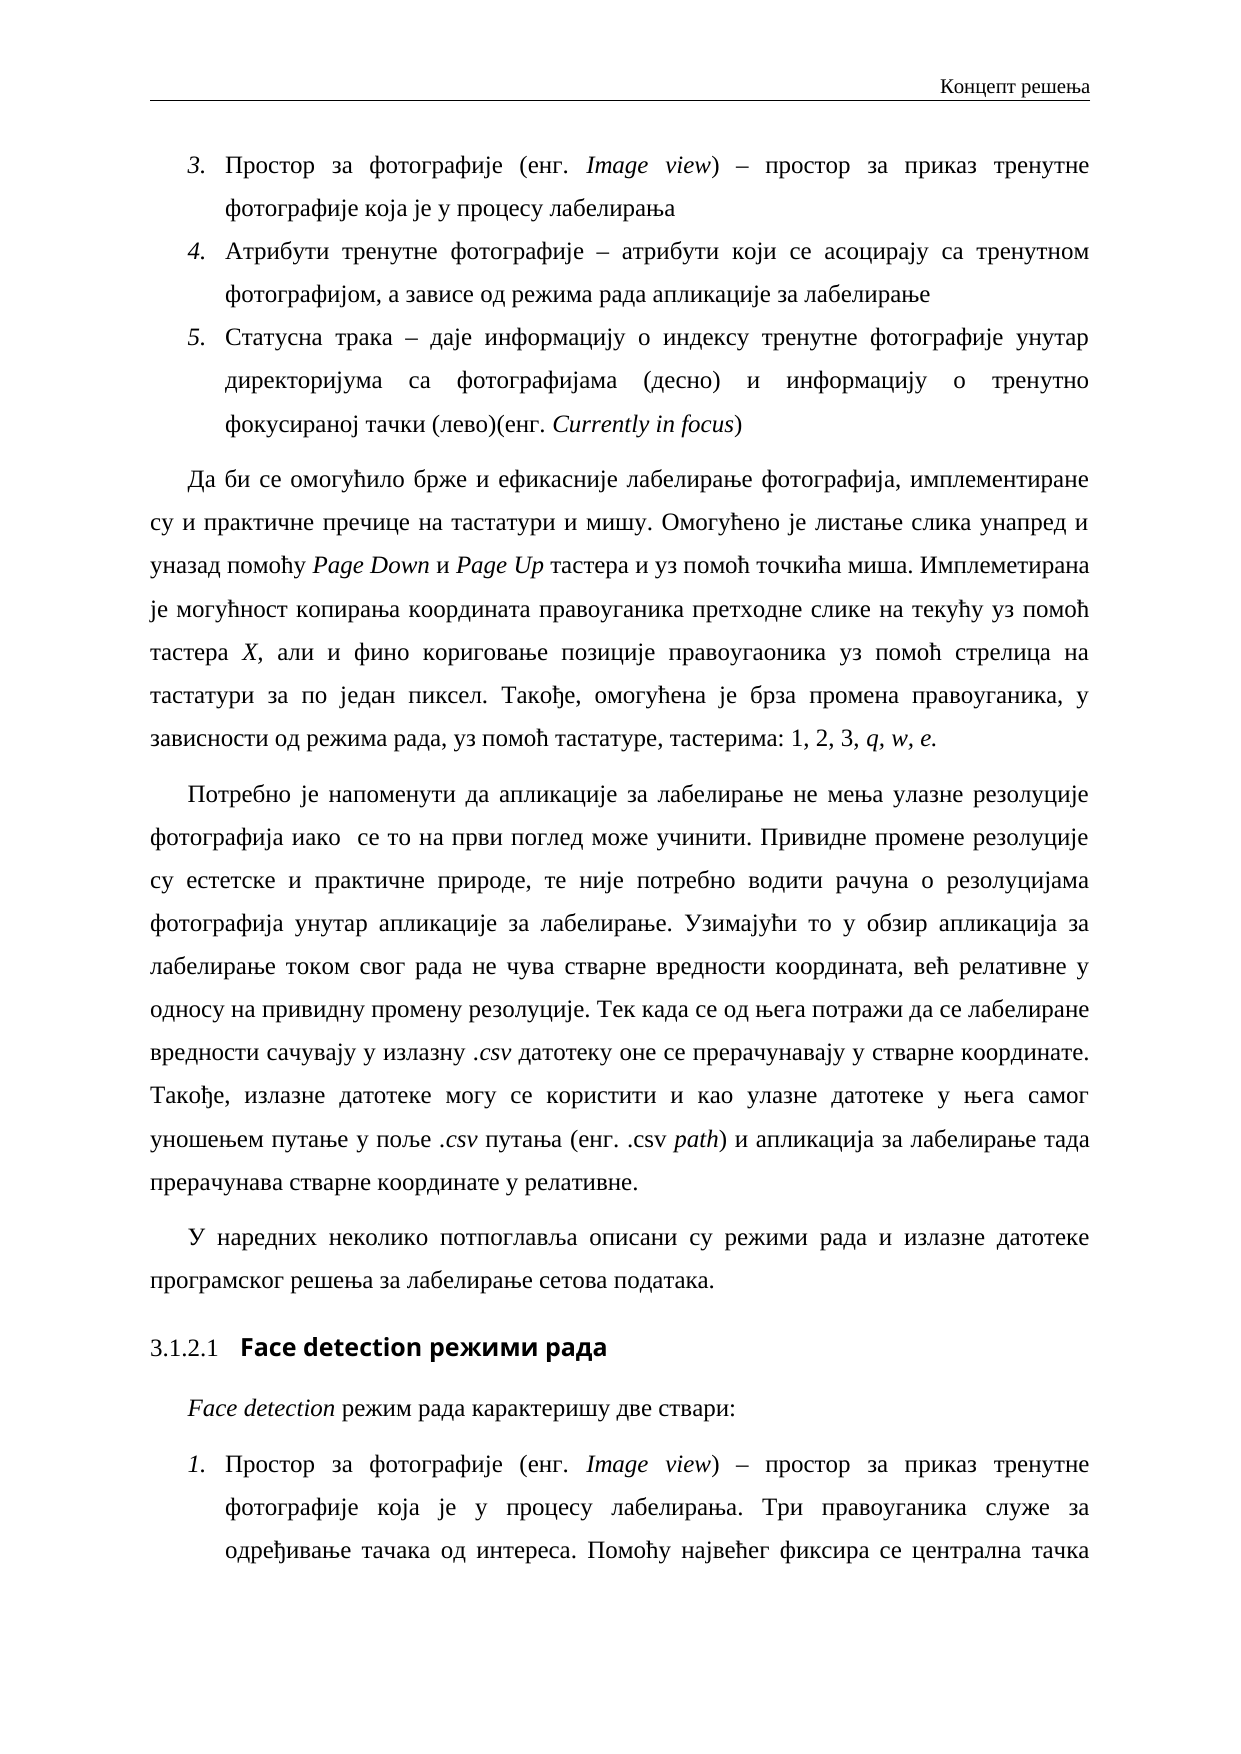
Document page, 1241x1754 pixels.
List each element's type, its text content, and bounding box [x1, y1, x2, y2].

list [187, 1449, 1090, 1564]
text Да би се омогућило брже и ефикасније лабелирање фотографија, имплементиране су и практичне пречице на тастатури и мишу. Омогућено је листање слика унапред и уназад помоћу Page Down и Page Up тастера и уз помоћ точкића миша. Имплеметирана је могућност копирања координата правоуганика претходне слике на текућу уз помоћ тастера X, али и фино кориговање позиције правоугаоника уз помоћ стрелица на тастатури за по један пиксел. Такође, омогућена је брза промена правоуганика, у зависности од режима рада, уз помоћ тастатуре, тастерима: 1, 2, 3, q, w, e. [150, 464, 1090, 752]
text У наредних неколико потпоглавља описани су режими рада и излазне датотеке програмског решења за лабелирање сетова података. [150, 1222, 1090, 1294]
list Атрибути тренутне фотографије – атрибути који се асоцирају са тренутном фотографијом, а зависе од режима рада апликације за лабелирање [187, 236, 1090, 308]
list Простор за фотографије (енг. Image view) – простор за приказ тренутне фотографије која је у процесу лабелирања [187, 150, 1090, 222]
list Статусна трака – даје информацију о индексу тренутне фотографије унутар директоријума са фотографијама (десно) и информацију о тренутно фокусираној тачки (лево)(енг. Currently in focus) [187, 322, 1090, 437]
text Потребно је напоменути да апликације за лабелирање не мења улазне резолуције фотографија иако се то на први поглед може учинити. Привидне промене резолуције су естетске и практичне природе, те није потребно водити рачуна о резолуцијама фотографија унутар апликације за лабелирање. Узимајући то у обзир апликација за лабелирање током свог рада не чува стварне вредности координата, већ релативне у односу на привидну промену резолуције. Тек када се од њега потражи да се лабелиране вредности сачувају у излазну .csv датотеку оне се прерачунавају у стварне координате. Такође, излазне датотеке могу се користити и као улазне датотеке у њега самог уношењем путање у поље .csv путања (енг. .csv path) и апликација за лабелирање тада прерачунава стварне координате у релативне. [150, 779, 1090, 1196]
text Face detection режим рада карактеришу две ствари: [150, 1393, 1090, 1422]
subtitle Face detection режими рада [150, 1329, 1090, 1364]
